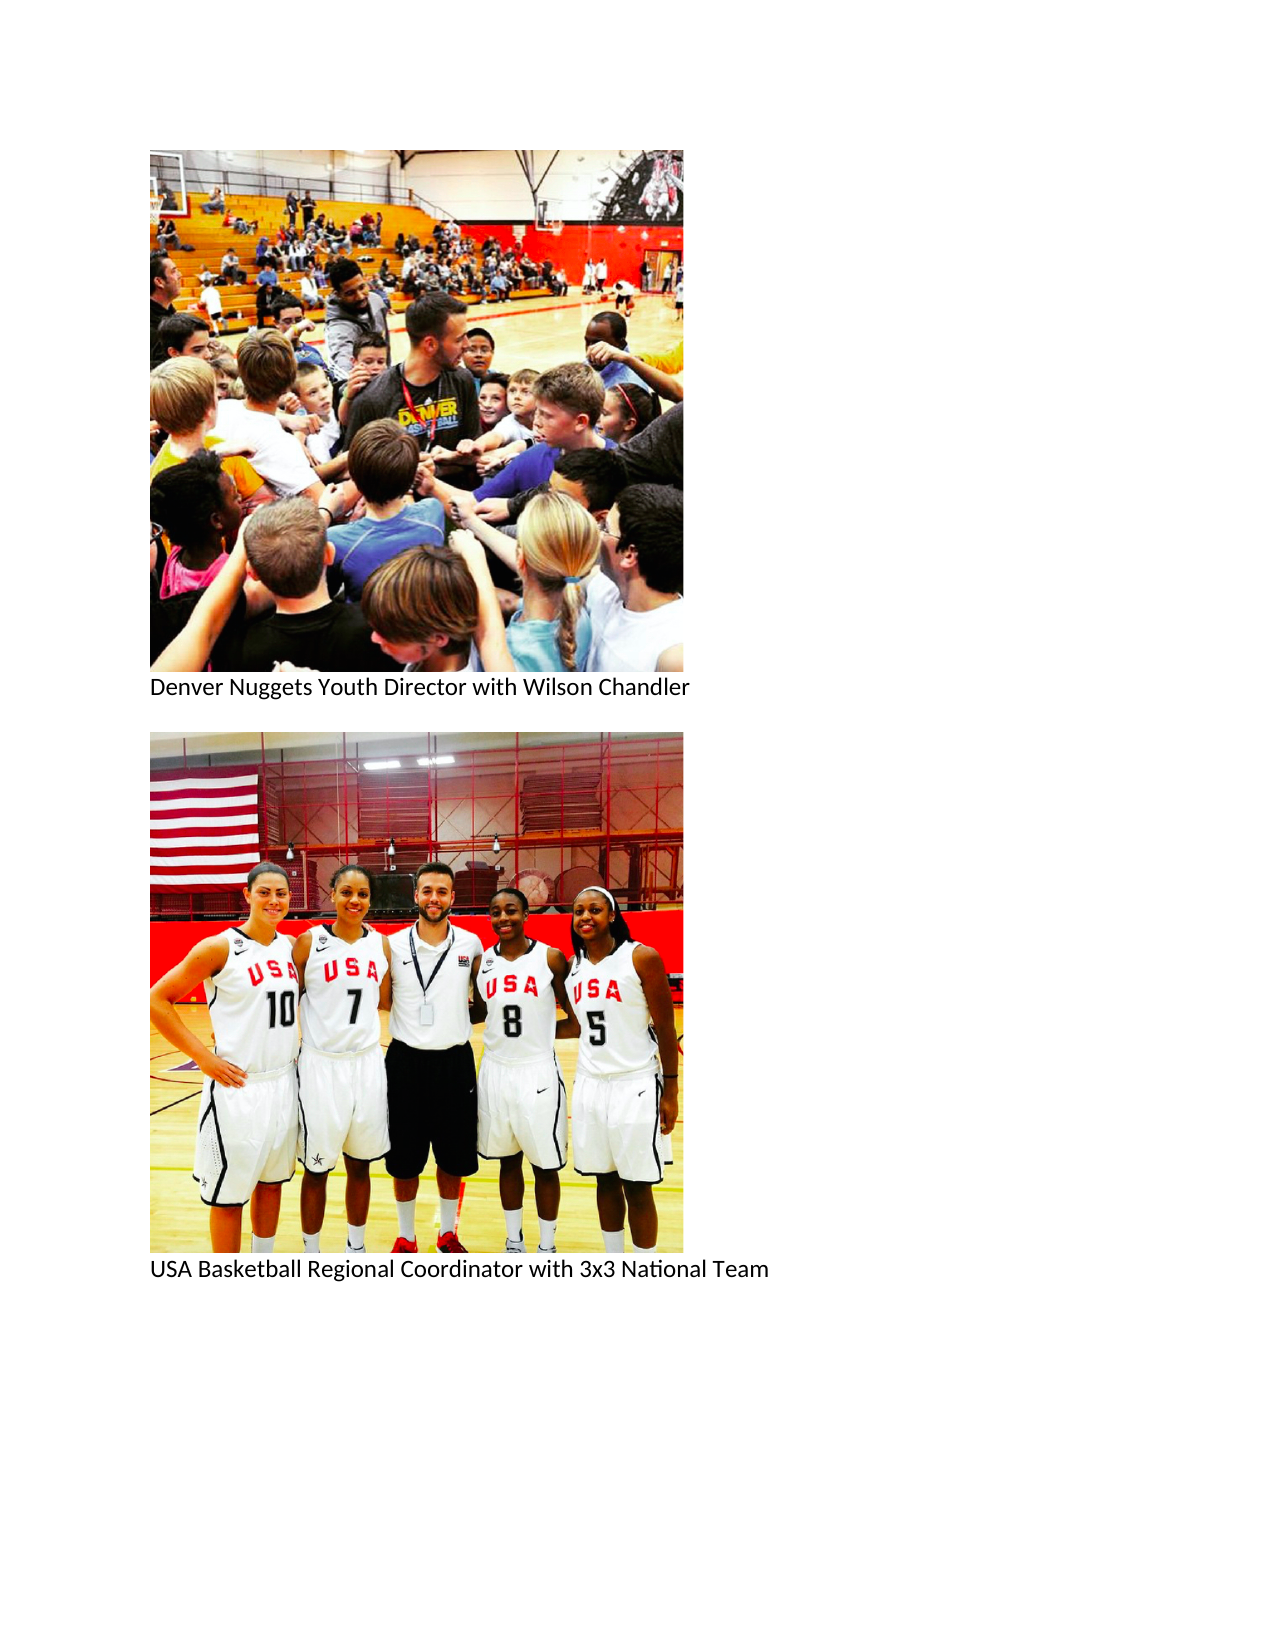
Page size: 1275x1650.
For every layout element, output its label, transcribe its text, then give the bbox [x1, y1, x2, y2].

text USA Basketball Regional Coordinator with 3x3 National Team [150, 1253, 1125, 1283]
picture [150, 150, 684, 672]
text Denver Nuggets Youth Director with Wilson Chandler [150, 671, 1125, 702]
picture [150, 732, 684, 1253]
